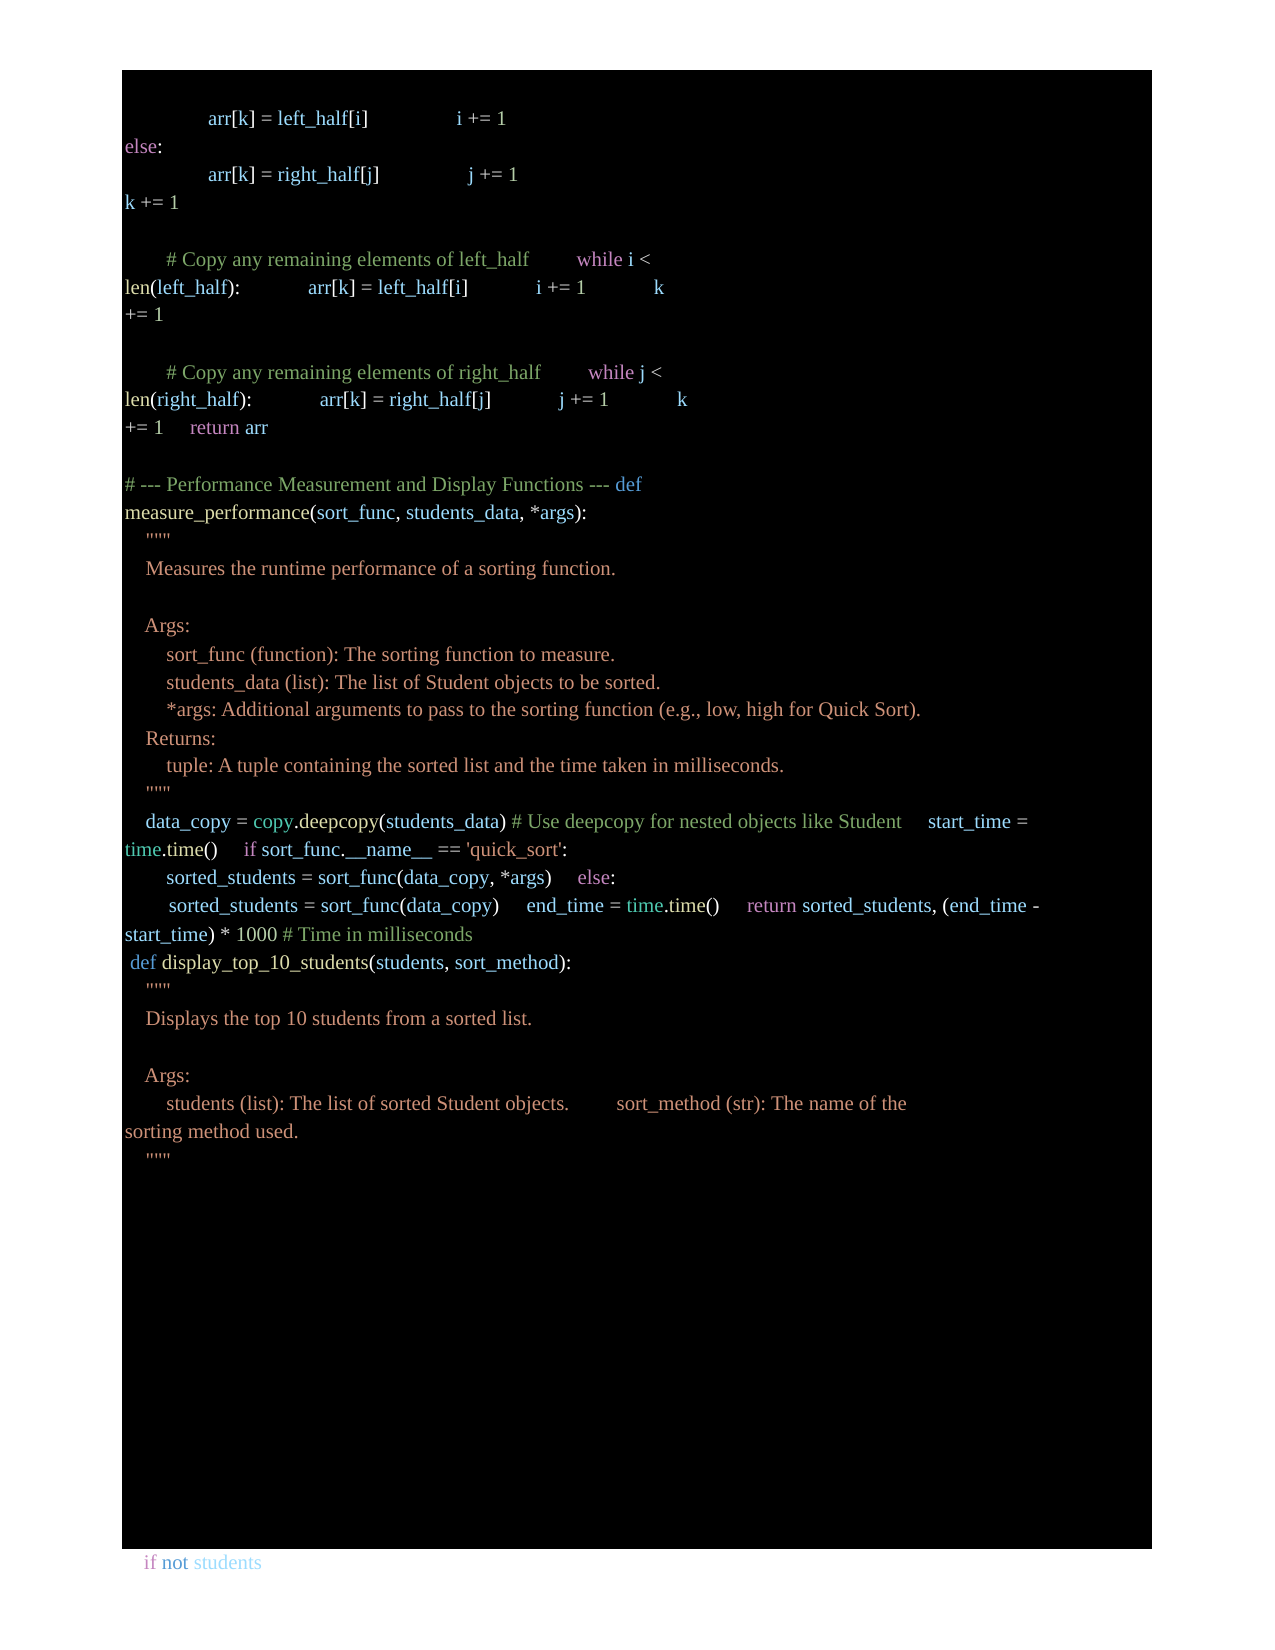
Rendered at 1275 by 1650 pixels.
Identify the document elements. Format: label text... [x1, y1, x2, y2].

text if not students: [123, 1549, 739, 1574]
table_header arr[k] = left_half[i] i += 1 else: arr[k] = right_half[j] j += 1 k += 1 # Copy any remaining elements of left_half while i < len(left_half): arr[k] = left_half[i] i += 1 k += 1 # Copy any remaining elements of right_half while j < len(right_half): arr[k] = right_half[j] j += 1 k += 1 return arr # --- Performance Measurement and Display Functions --- def measure_performance(sort_func, students_data, *args): """ Measures the runtime performance of a sorting function. Args: sort_func (function): The sorting function to measure. students_data (list): The list of Student objects to be sorted. *args: Additional arguments to pass to the sorting function (e.g., low, high for Quick Sort). Returns: tuple: A tuple containing the sorted list and the time taken in milliseconds. """ data_copy = copy.deepcopy(students_data) # Use deepcopy for nested objects like Student start_time = time.time() if sort_func.__name__ == 'quick_sort': sorted_students = sort_func(data_copy, *args) else: sorted_students = sort_func(data_copy) end_time = time.time() return sorted_students, (end_time - start_time) * 1000 # Time in milliseconds def display_top_10_students(students, sort_method): """ Displays the top 10 students from a sorted list. Args: students (list): The list of sorted Student objects. sort_method (str): The name of the sorting method used. """ [122, 99, 1152, 1549]
